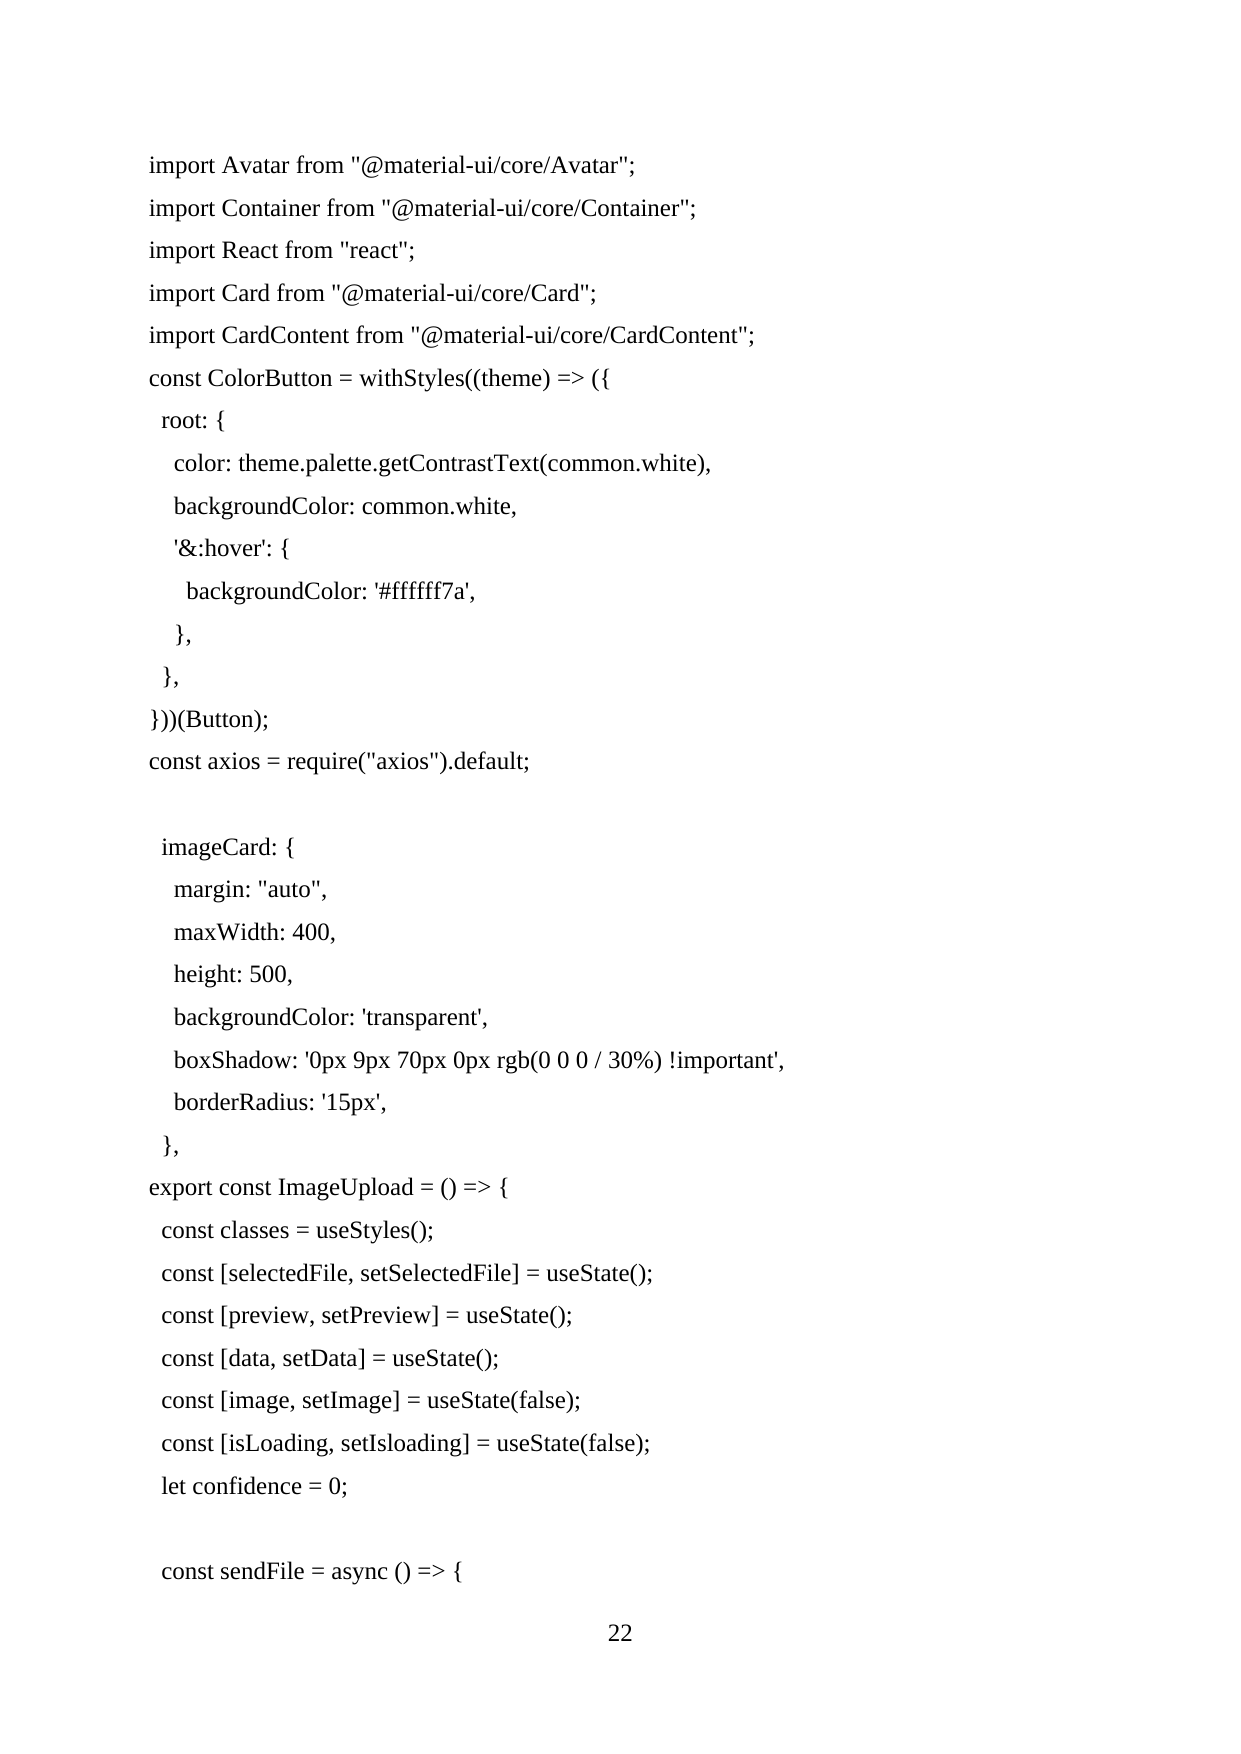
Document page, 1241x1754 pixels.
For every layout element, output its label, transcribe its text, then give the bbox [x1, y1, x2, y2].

text maxWidth: 400, [148, 917, 1157, 946]
text import CardContent from "@material-ui/core/CardContent"; [148, 320, 1157, 349]
text const sendFile = async () => { [148, 1556, 1157, 1585]
text let confidence = 0; [148, 1471, 1157, 1499]
text import Container from "@material-ui/core/Container"; [148, 193, 1157, 221]
text import Avatar from "@material-ui/core/Avatar"; [148, 150, 1157, 179]
text const [image, setImage] = useState(false); [148, 1386, 1157, 1414]
text const ColorButton = withStyles((theme) => ({ [148, 363, 1157, 392]
text boxShadow: '0px 9px 70px 0px rgb(0 0 0 / 30%) !important', [148, 1045, 1157, 1073]
text }, [148, 1130, 1157, 1159]
text const classes = useStyles(); [148, 1215, 1157, 1244]
text borderRadius: '15px', [148, 1087, 1157, 1116]
text }, [148, 619, 1157, 647]
text margin: "auto", [148, 874, 1157, 903]
text const [isLoading, setIsloading] = useState(false); [148, 1428, 1157, 1457]
text imageCard: { [148, 832, 1157, 860]
text const [preview, setPreview] = useState(); [148, 1300, 1157, 1329]
text height: 500, [148, 959, 1157, 988]
text const [data, setData] = useState(); [148, 1343, 1157, 1372]
text root: { [148, 406, 1157, 434]
text }, [148, 661, 1157, 690]
text backgroundColor: 'transparent', [148, 1002, 1157, 1031]
text const [selectedFile, setSelectedFile] = useState(); [148, 1258, 1157, 1286]
text export const ImageUpload = () => { [148, 1172, 1157, 1201]
text backgroundColor: common.white, [148, 491, 1157, 519]
text import React from "react"; [148, 235, 1157, 264]
text const axios = require("axios").default; [148, 746, 1157, 775]
text }))(Button); [148, 704, 1157, 733]
text backgroundColor: '#ffffff7a', [148, 576, 1157, 605]
text color: theme.palette.getContrastText(common.white), [148, 448, 1157, 477]
text '&:hover': { [148, 533, 1157, 562]
text import Card from "@material-ui/core/Card"; [148, 278, 1157, 307]
